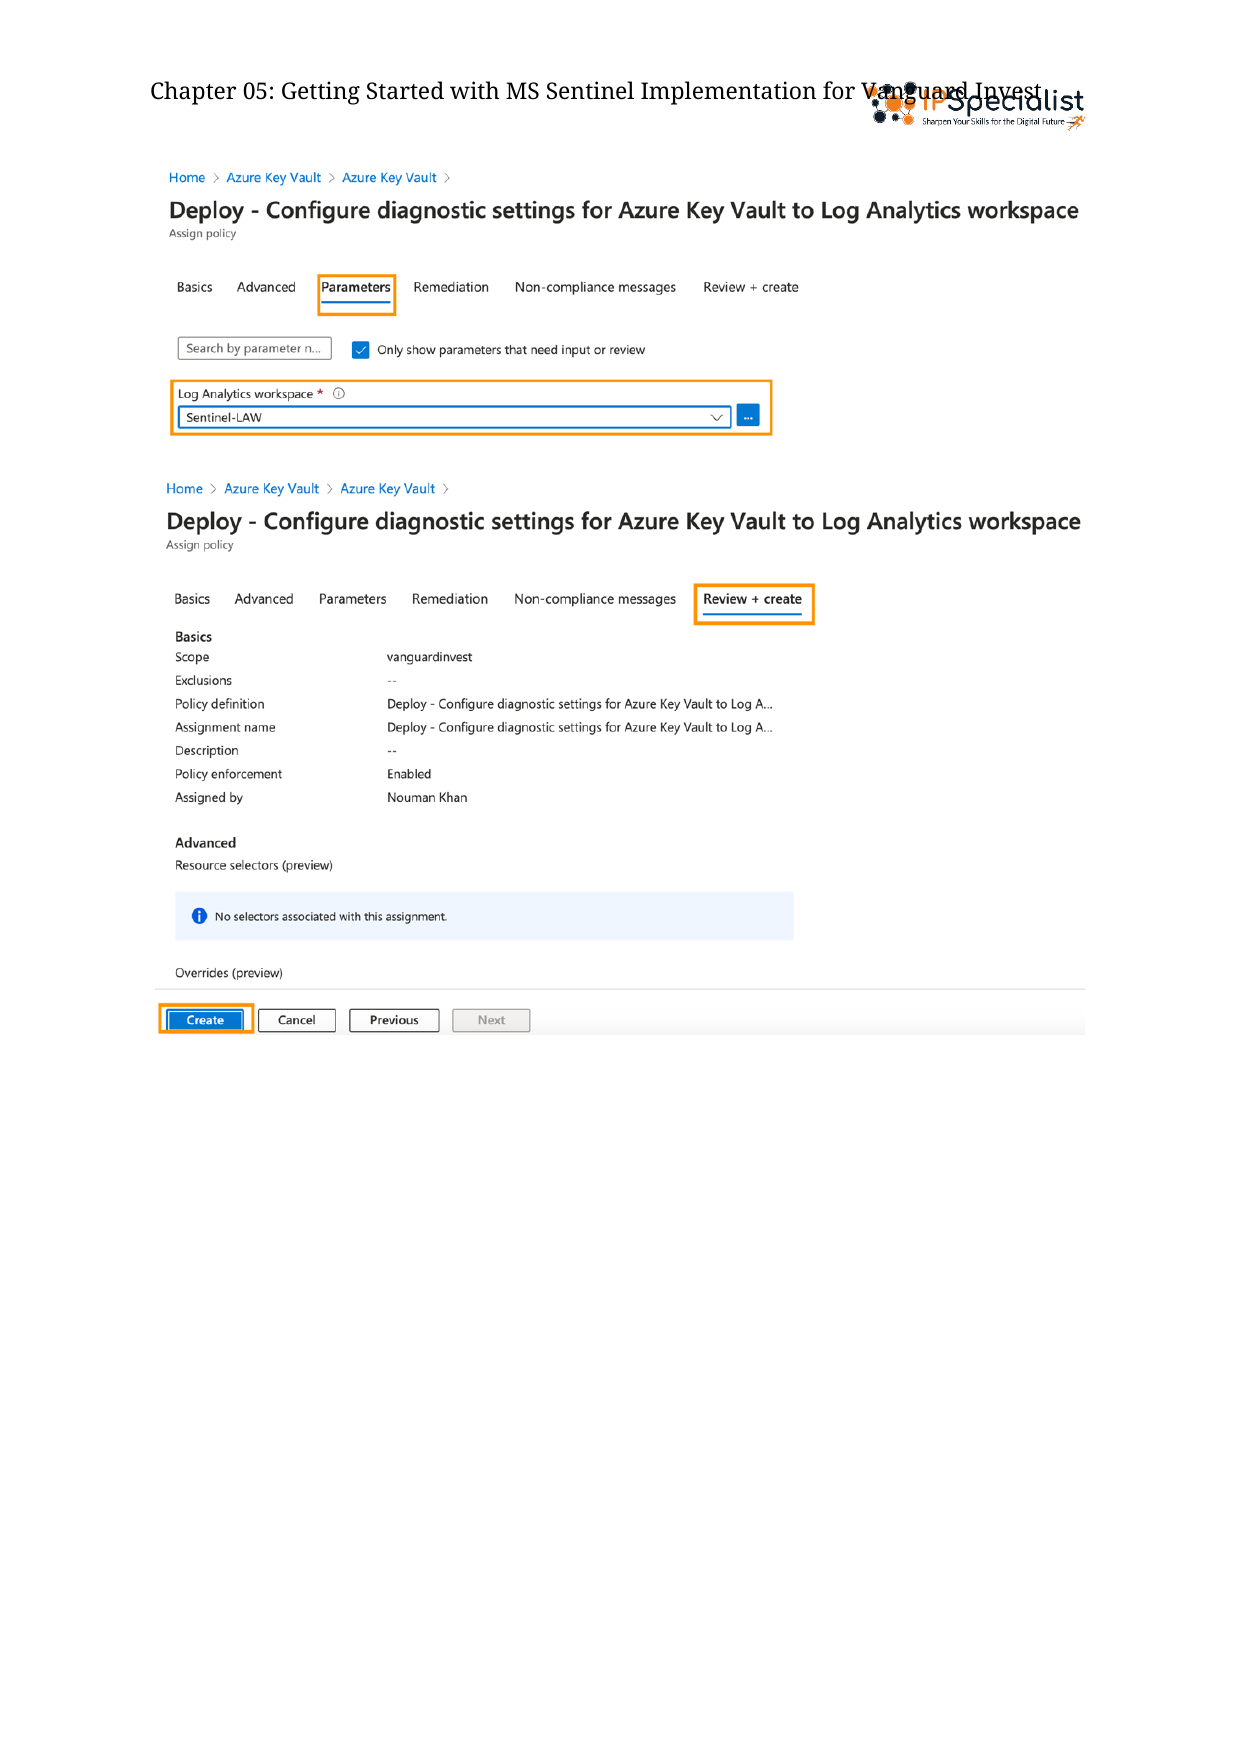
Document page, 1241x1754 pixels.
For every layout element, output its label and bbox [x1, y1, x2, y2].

picture [153, 168, 1087, 461]
picture [862, 70, 1089, 137]
picture [155, 477, 1086, 1035]
